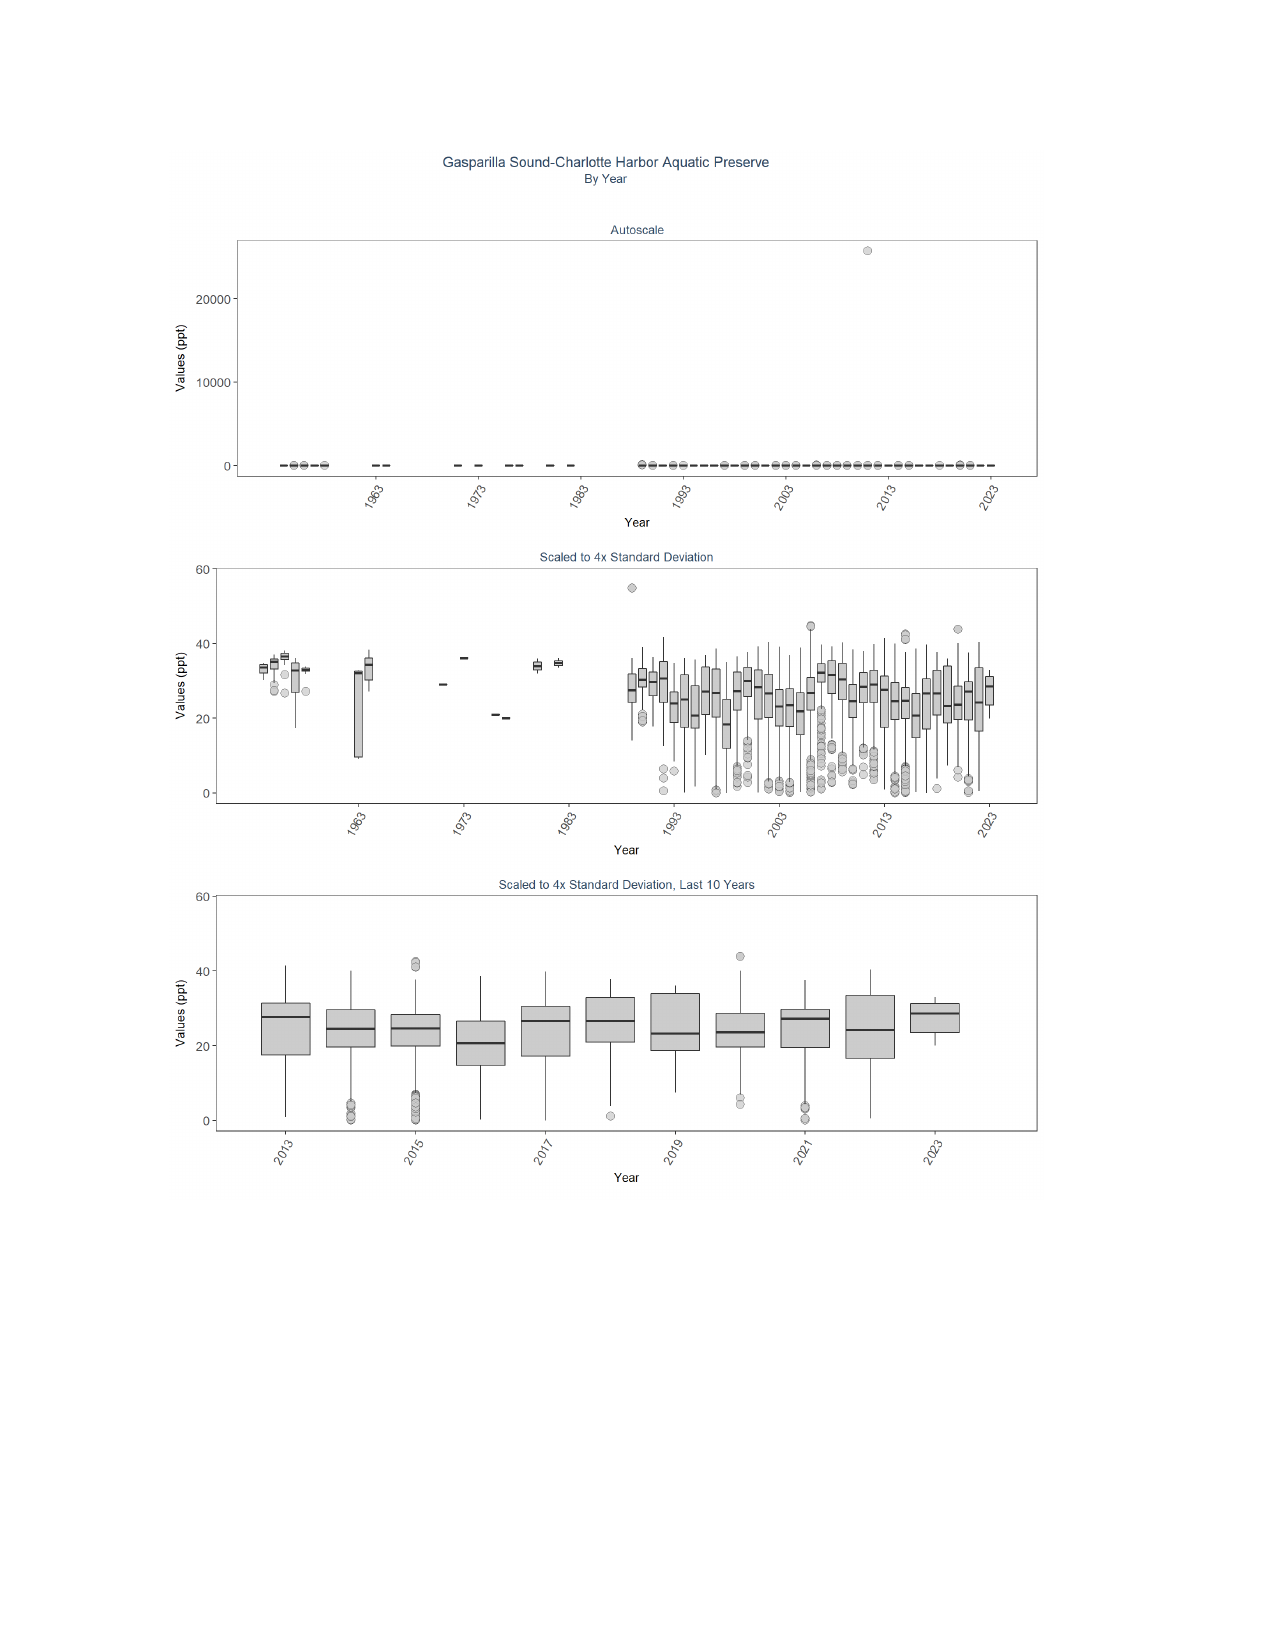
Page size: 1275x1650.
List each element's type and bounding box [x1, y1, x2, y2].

picture [168, 150, 1044, 1200]
